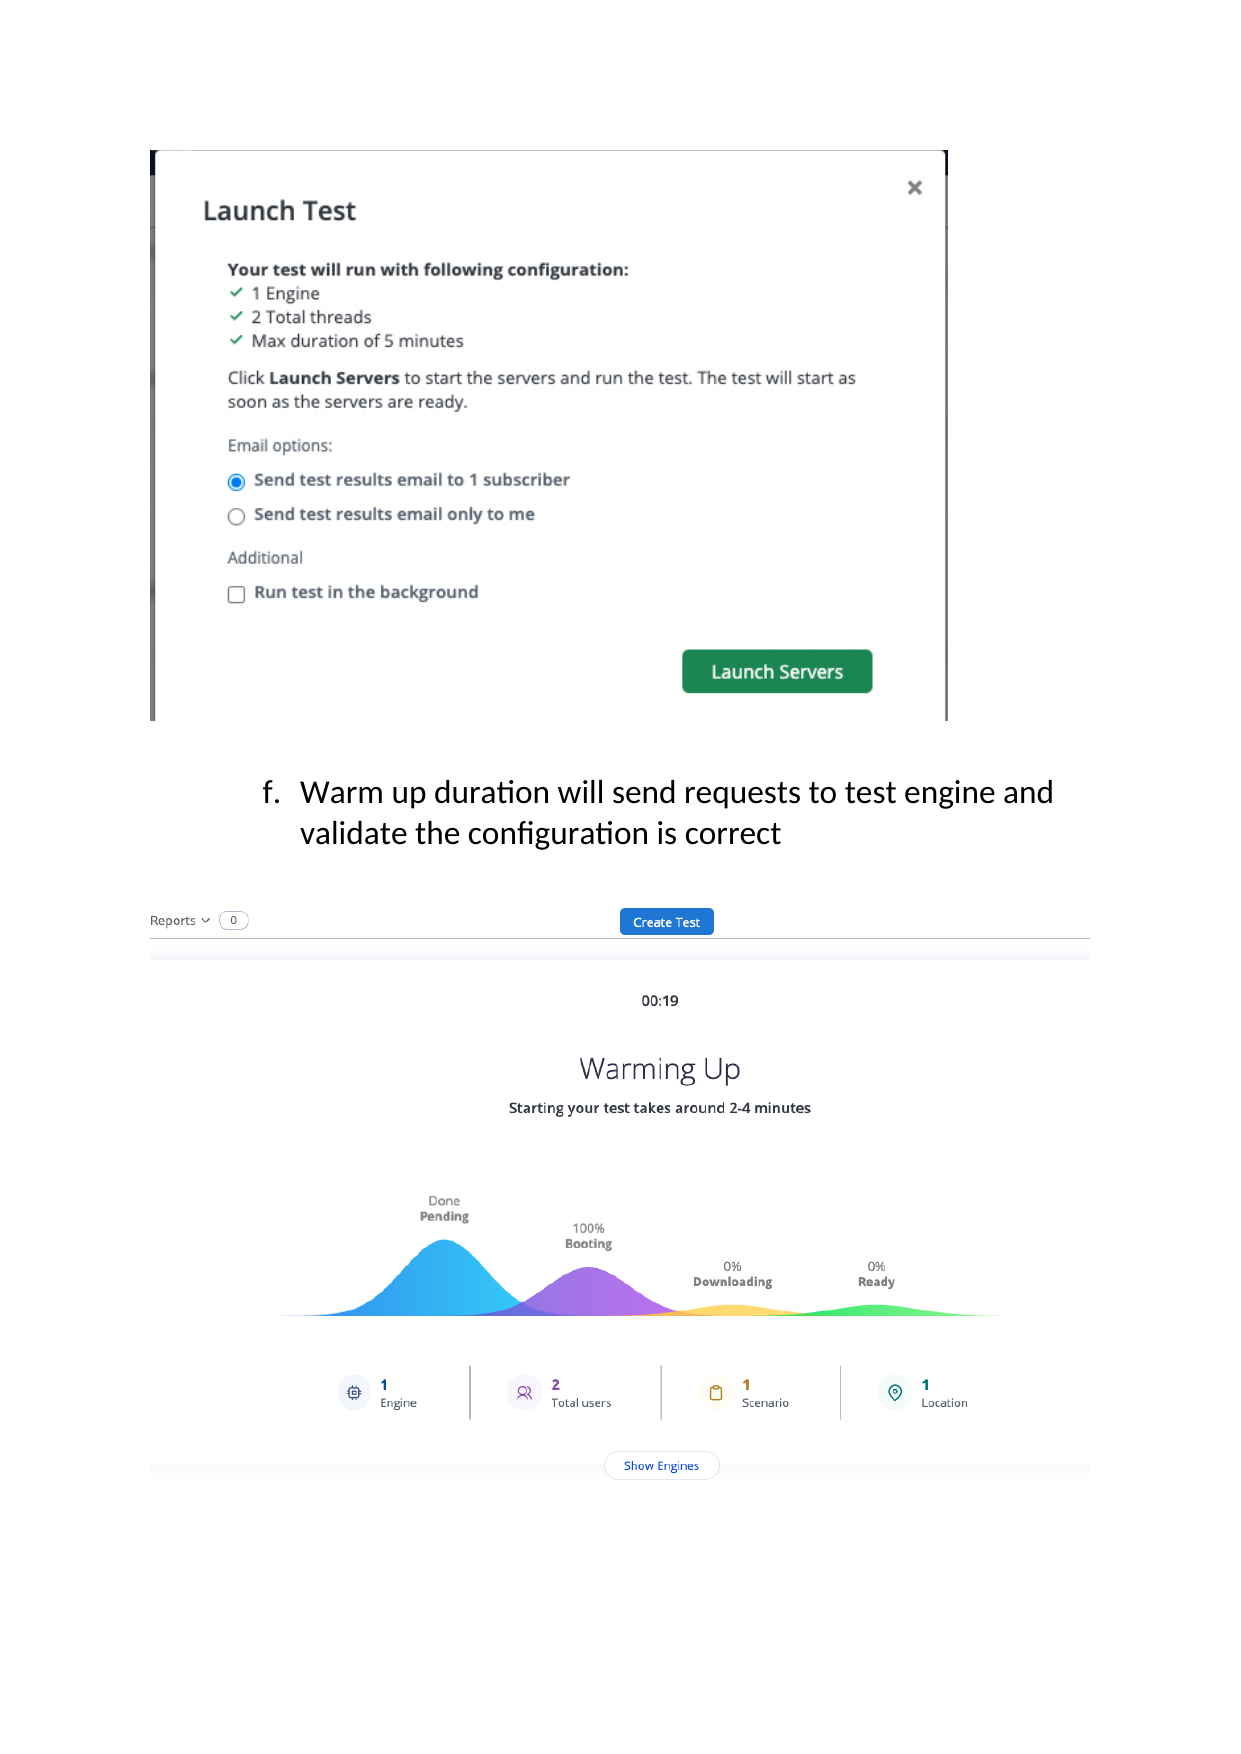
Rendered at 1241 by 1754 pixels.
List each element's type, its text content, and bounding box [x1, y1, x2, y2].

picture [150, 903, 1091, 1501]
list Warm up duration will send requests to test engine and validate the configuration is correct [262, 772, 1090, 853]
picture [150, 150, 948, 721]
